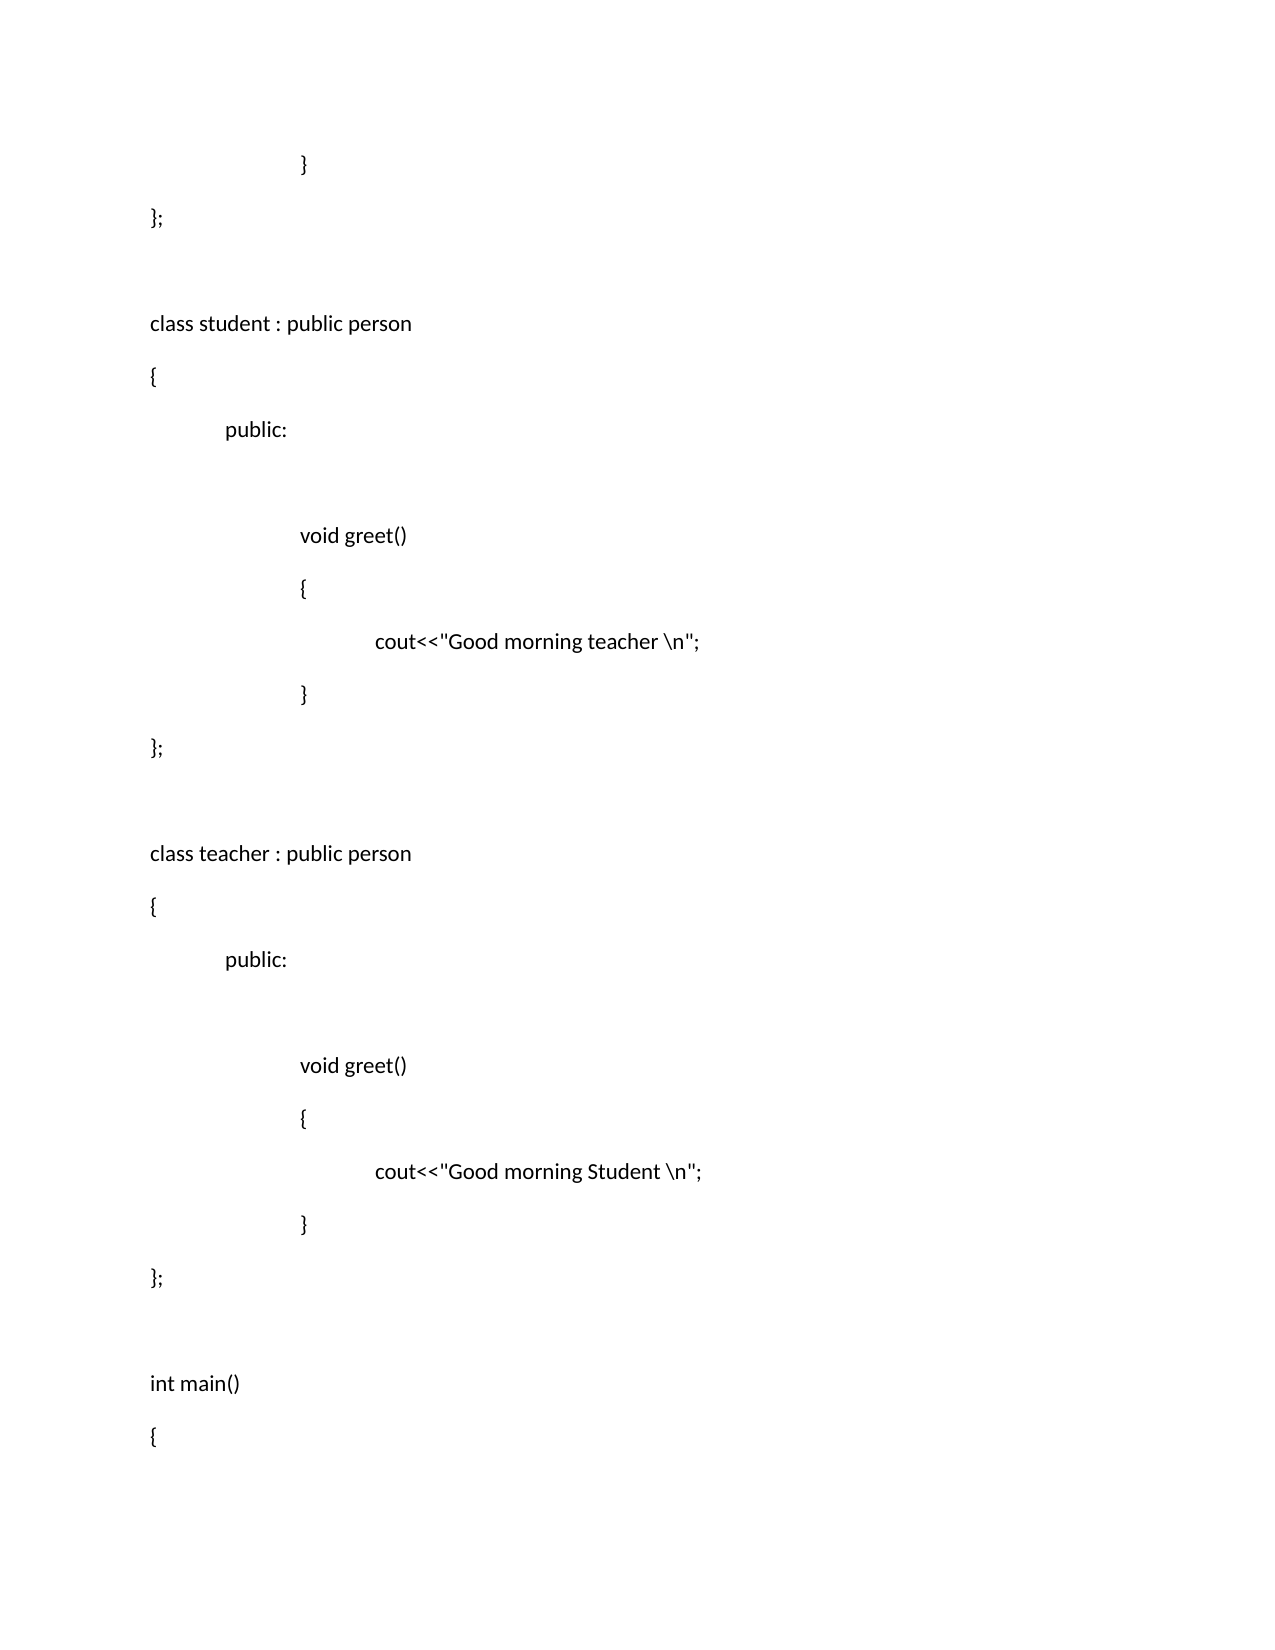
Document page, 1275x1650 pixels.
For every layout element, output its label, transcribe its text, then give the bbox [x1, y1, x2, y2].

text int main() [150, 1369, 1125, 1397]
text } [150, 150, 1125, 178]
text { [150, 574, 1125, 602]
text void greet() [150, 1051, 1125, 1079]
text { [150, 1422, 1125, 1451]
text { [150, 1104, 1125, 1132]
text class teacher : public person [150, 839, 1125, 867]
text cout<<"Good morning Student \n"; [150, 1157, 1125, 1185]
text } [150, 1210, 1125, 1238]
text }; [150, 733, 1125, 761]
text public: [150, 945, 1125, 973]
text { [150, 892, 1125, 920]
text { [150, 362, 1125, 390]
text class student : public person [150, 309, 1125, 337]
text cout<<"Good morning teacher \n"; [150, 627, 1125, 655]
text }; [150, 203, 1125, 231]
text public: [150, 415, 1125, 443]
text void greet() [150, 521, 1125, 549]
text }; [150, 1263, 1125, 1291]
text } [150, 680, 1125, 708]
